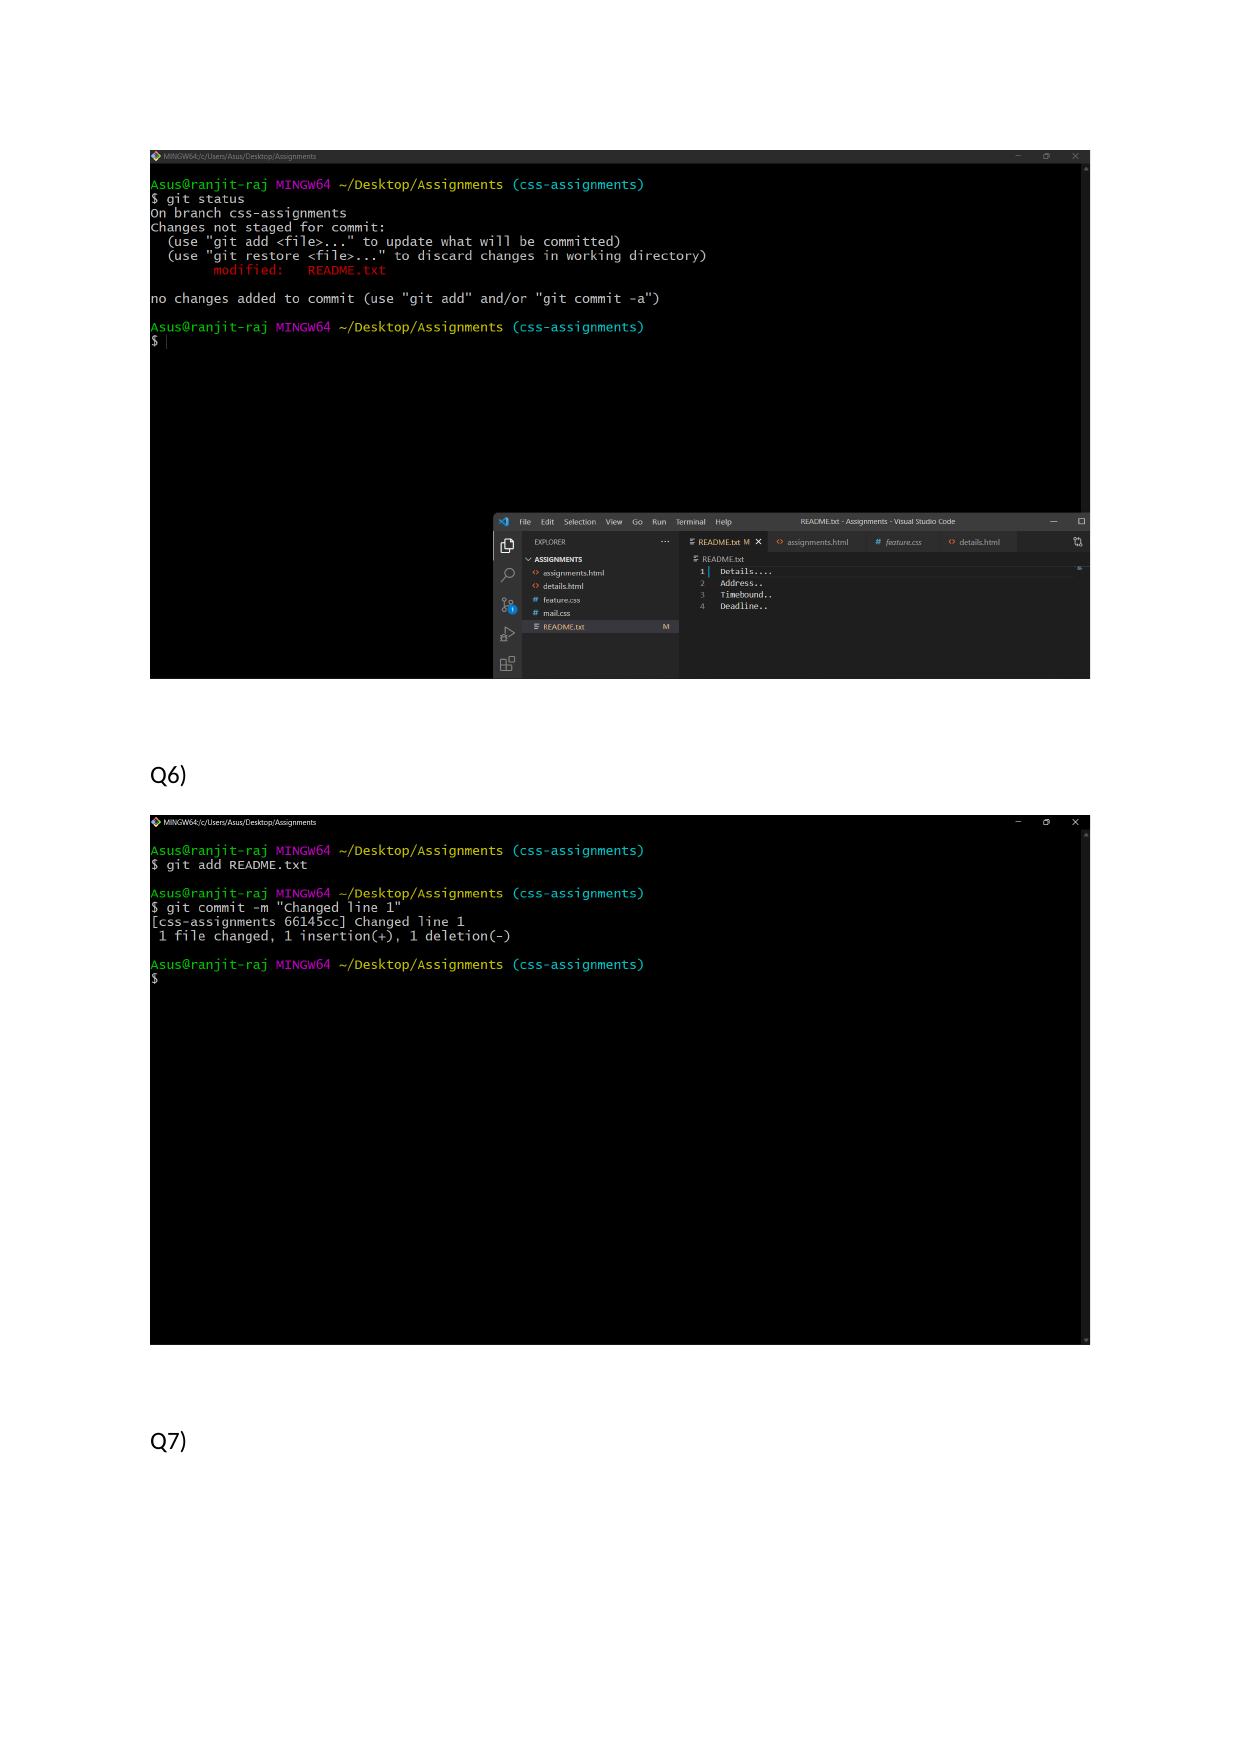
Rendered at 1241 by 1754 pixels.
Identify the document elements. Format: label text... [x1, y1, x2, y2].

text Q6) [150, 760, 1090, 790]
picture [150, 150, 1091, 679]
text Q7) [150, 1425, 1090, 1456]
picture [150, 815, 1091, 1345]
